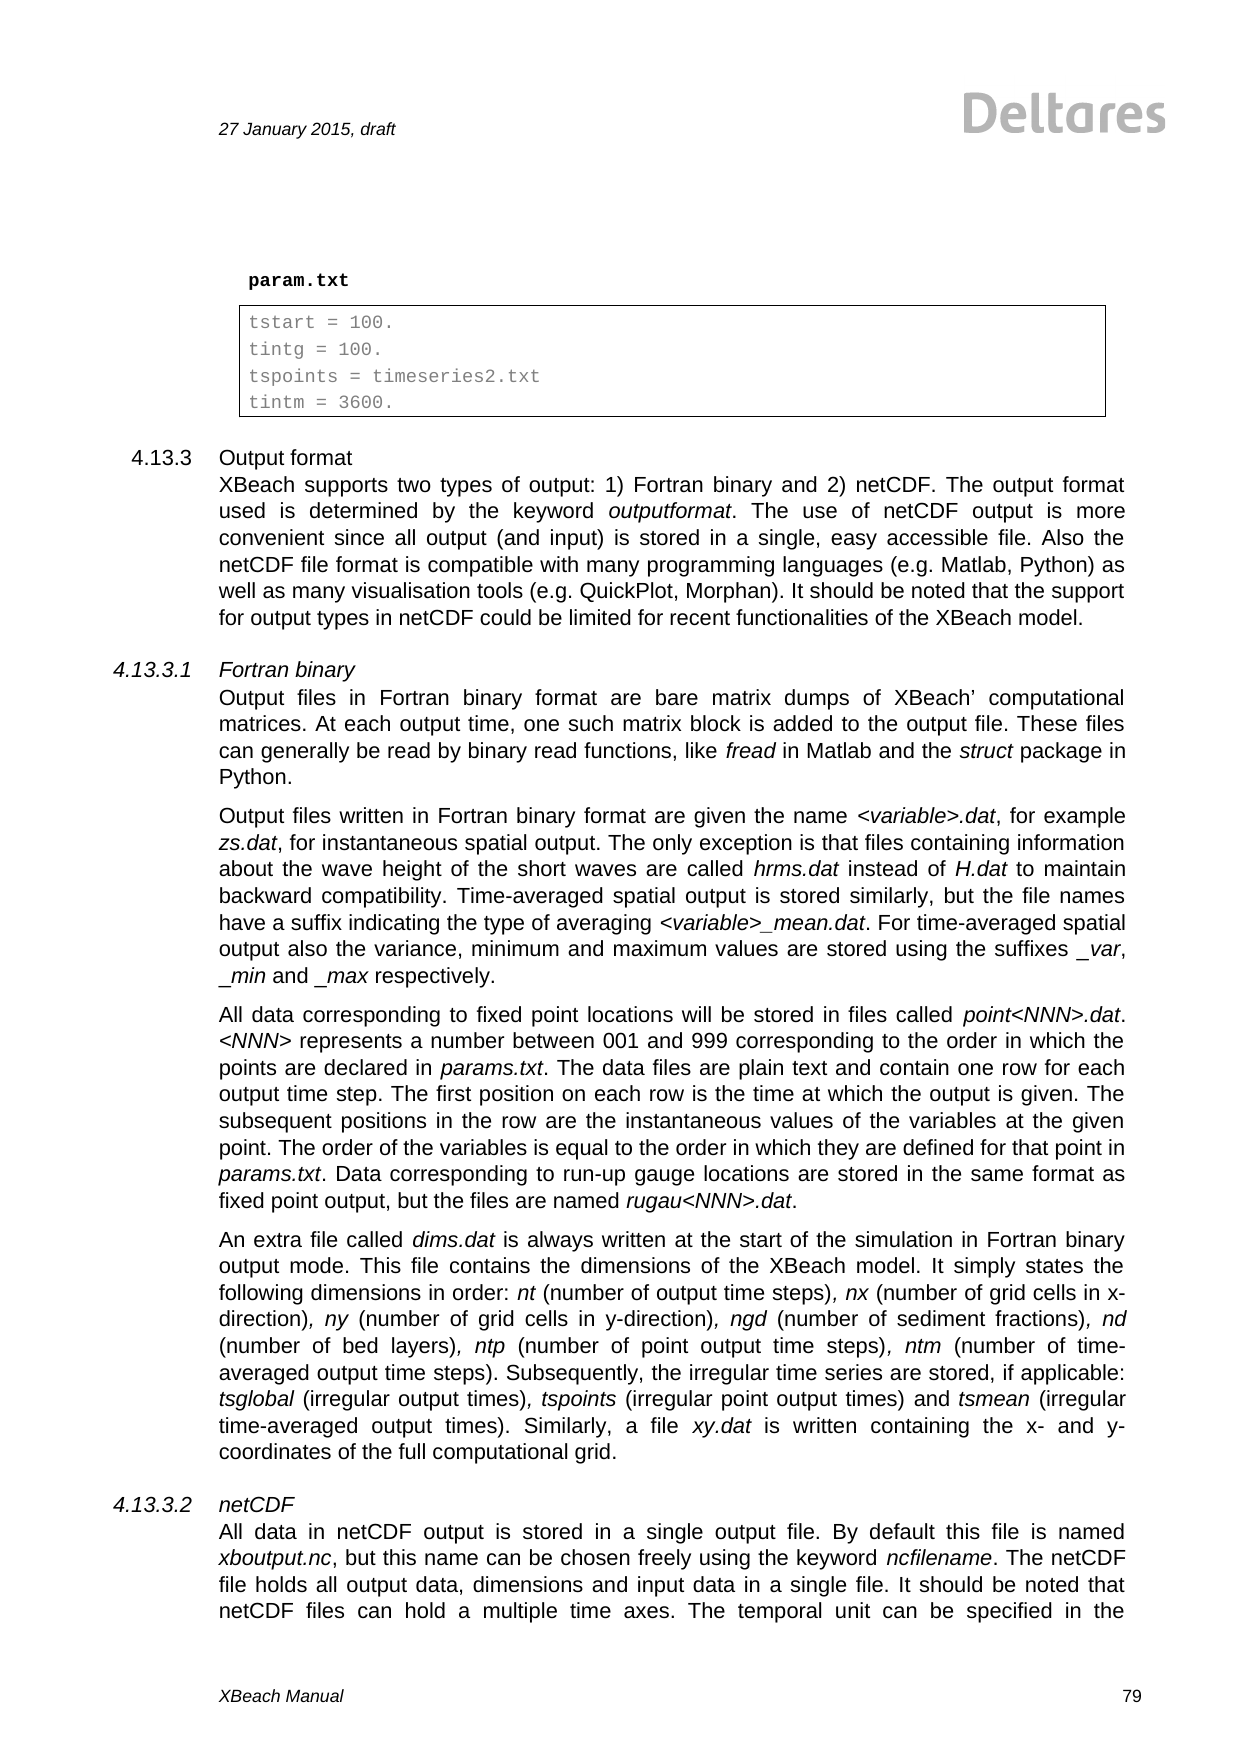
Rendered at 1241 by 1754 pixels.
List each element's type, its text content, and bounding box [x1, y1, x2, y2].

text All data corresponding to fixed point locations will be stored in files called point<NNN>.dat. <NNN> represents a number between 001 and 999 corresponding to the order in which the points are declared in params.txt. The data files are plain text and contain one row for each output time step. The first position on each row is the time at which the output is given. The subsequent positions in the row are the instantaneous values of the variables at the given point. The order of the variables is equal to the order in which they are defined for that point in params.txt. Data corresponding to run-up gauge locations are stored in the same format as fixed point output, but the files are named rugau<NNN>.dat. [218, 1000, 1126, 1213]
subtitle netCDF [192, 1491, 1126, 1517]
picture [964, 75, 1166, 133]
subtitle Output format [192, 444, 1126, 471]
text tintg = 100. [240, 331, 1105, 358]
text tintm = 3600. [240, 384, 1105, 416]
text Output files in Fortran binary format are bare matrix dumps of XBeach’ computational matrices. At each output time, one such matrix block is added to the output file. These files can generally be read by binary read functions, like fread in Matlab and the struct package in Python. [218, 683, 1126, 789]
subtitle Fortran binary [192, 656, 1126, 683]
text Output files written in Fortran binary format are given the name <variable>.dat, for example zs.dat, for instantaneous spatial output. The only exception is that files containing information about the wave height of the short waves are called hrms.dat instead of H.dat to maintain backward compatibility. Time-averaged spatial output is stored similarly, but the file names have a suffix indicating the type of averaging <variable>_mean.dat. For time-averaged spatial output also the variance, minimum and maximum values are stored using the suffixes _var, _min and _max respectively. [218, 802, 1126, 988]
text XBeach supports two types of output: 1) Fortran binary and 2) netCDF. The output format used is determined by the keyword outputformat. The use of netCDF output is more convenient since all output (and input) is stored in a single, easy accessible file. Also the netCDF file format is compatible with many programming languages (e.g. Matlab, Python) as well as many visualisation tools (e.g. QuickPlot, Morphan). It should be noted that the support for output types in netCDF could be limited for recent functionalities of the XBeach model. [218, 471, 1126, 630]
text tspoints = timeseries2.txt [240, 358, 1105, 384]
text An extra file called dims.dat is always written at the start of the simulation in Fortran binary output mode. This file contains the dimensions of the XBeach model. It simply states the following dimensions in order: nt (number of output time steps), nx (number of grid cells in x-direction), ny (number of grid cells in y-direction), ngd (number of sediment fractions), nd (number of bed layers), ntp (number of point output time steps), ntm (number of time-averaged output time steps). Subsequently, the irregular time series are stored, if applicable: tsglobal (irregular output times), tspoints (irregular point output times) and tsmean (irregular time-averaged output times). Similarly, a file xy.dat is written containing the x- and y- coordinates of the full computational grid. [218, 1225, 1126, 1464]
text tstart = 100. [240, 306, 1105, 331]
text param.txt [248, 266, 1097, 292]
